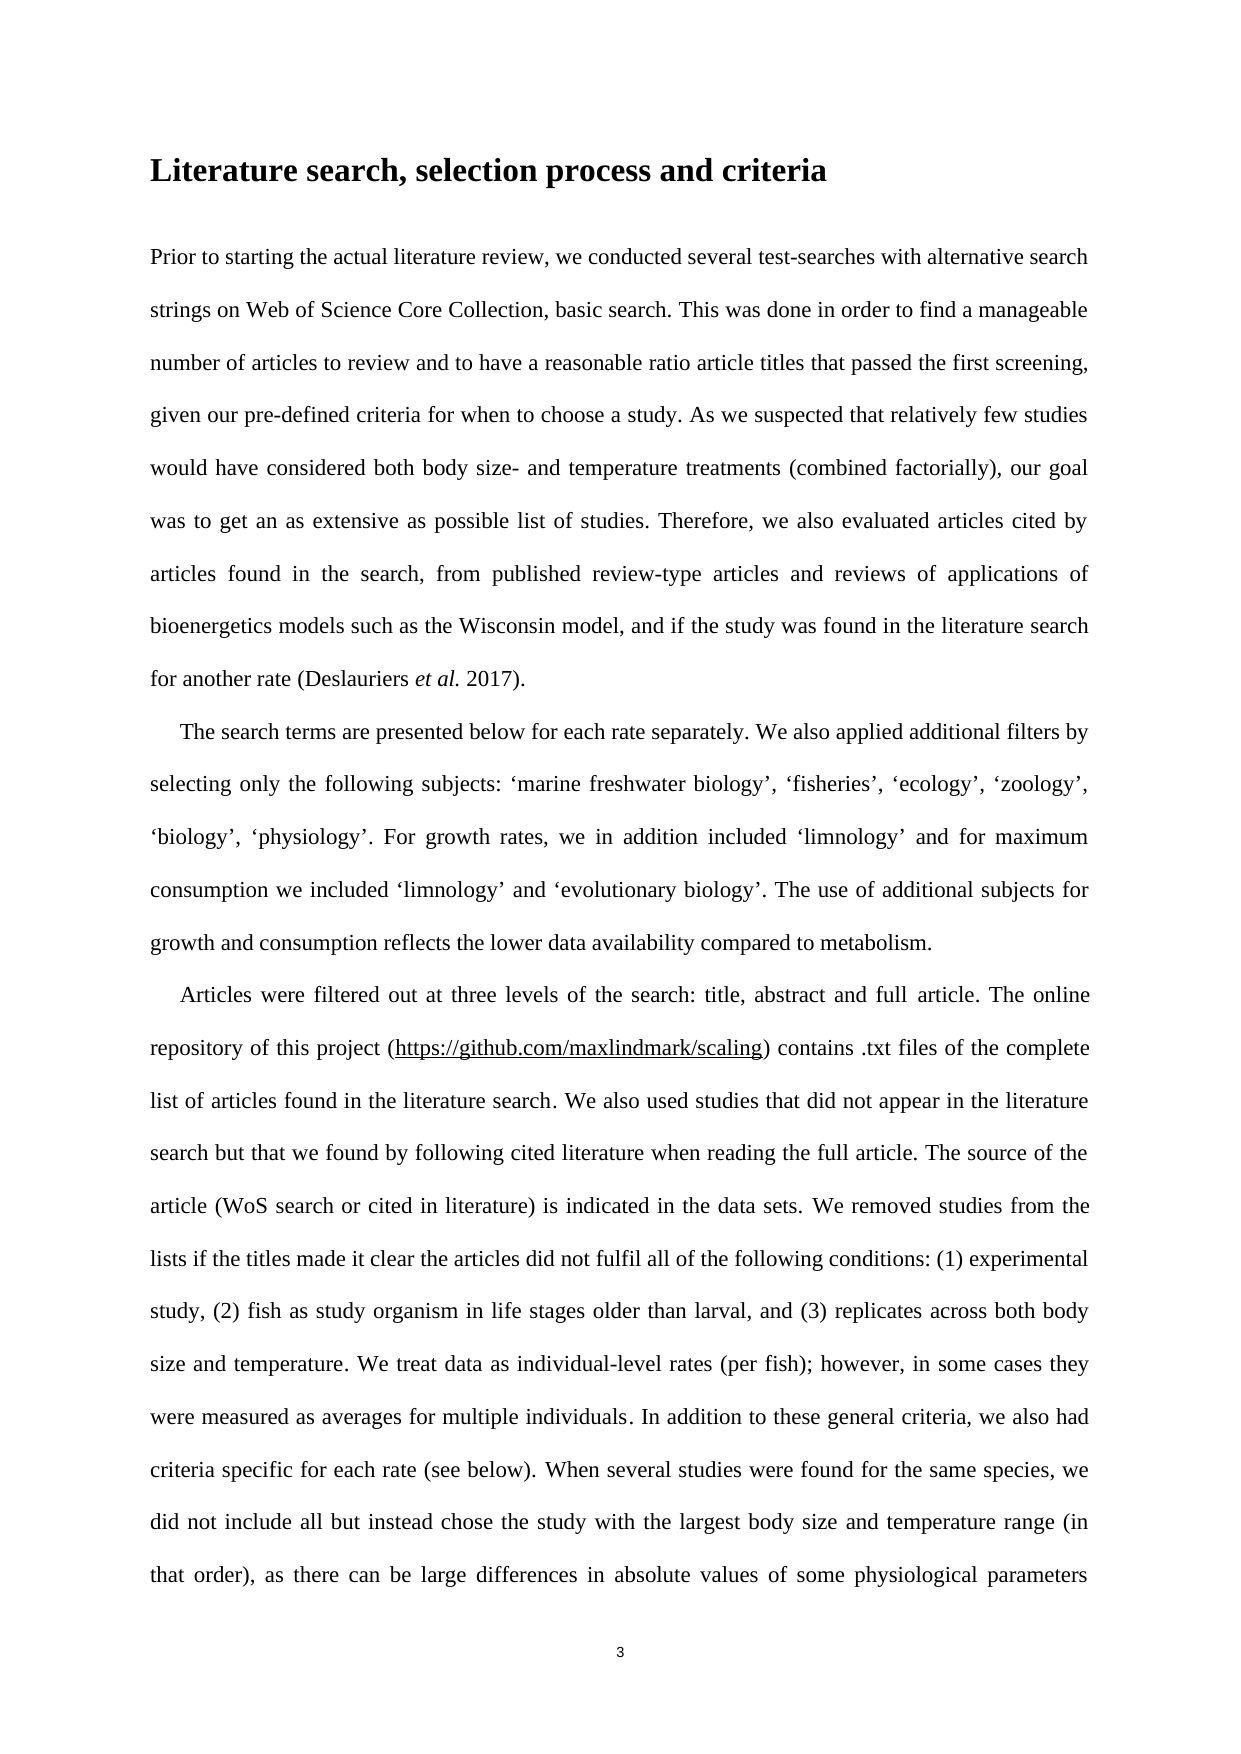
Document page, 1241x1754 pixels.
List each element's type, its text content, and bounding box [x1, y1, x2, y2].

text Prior to starting the actual literature review, we conducted several test-searches with alternative search strings on Web of Science Core Collection, basic search. This was done in order to find a manageable number of articles to review and to have a reasonable ratio article titles that passed the first screening, given our pre-defined criteria for when to choose a study. As we suspected that relatively few studies would have considered both body size- and temperature treatments (combined factorially), our goal was to get an as extensive as possible list of studies. Therefore, we also evaluated articles cited by articles found in the search, from published review-type articles and reviews of applications of bioenergetics models such as the Wisconsin model, and if the study was found in the literature search for another rate (Deslauriers et al. 2017). [150, 243, 1090, 691]
text The search terms are presented below for each rate separately. We also applied additional filters by selecting only the following subjects: ‘marine freshwater biology’, ‘fisheries’, ‘ecology’, ‘zoology’, ‘biology’, ‘physiology’. For growth rates, we in addition included ‘limnology’ and for maximum consumption we included ‘limnology’ and ‘evolutionary biology’. The use of additional subjects for growth and consumption reflects the lower data availability compared to metabolism. [150, 718, 1090, 955]
subtitle Literature search, selection process and criteria [150, 150, 1090, 188]
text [150, 981, 1090, 1587]
